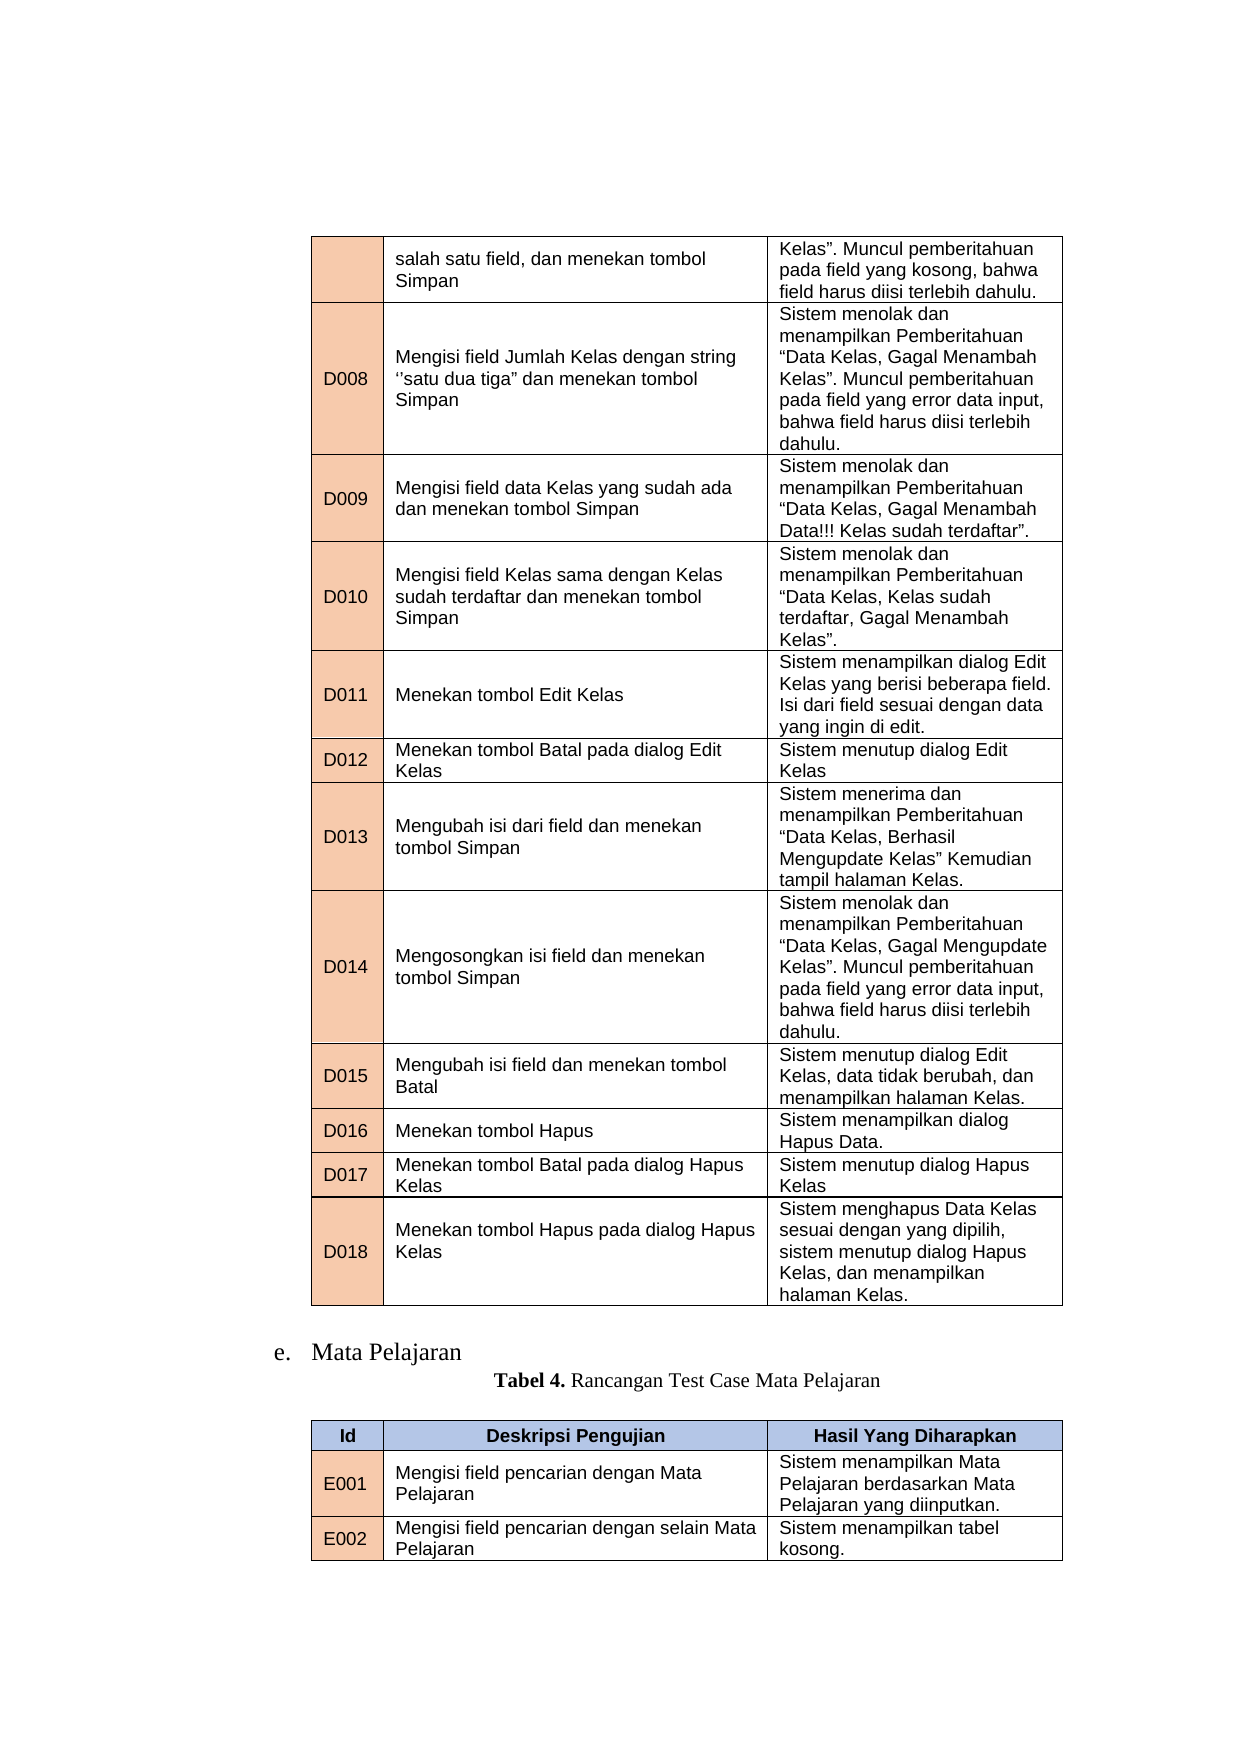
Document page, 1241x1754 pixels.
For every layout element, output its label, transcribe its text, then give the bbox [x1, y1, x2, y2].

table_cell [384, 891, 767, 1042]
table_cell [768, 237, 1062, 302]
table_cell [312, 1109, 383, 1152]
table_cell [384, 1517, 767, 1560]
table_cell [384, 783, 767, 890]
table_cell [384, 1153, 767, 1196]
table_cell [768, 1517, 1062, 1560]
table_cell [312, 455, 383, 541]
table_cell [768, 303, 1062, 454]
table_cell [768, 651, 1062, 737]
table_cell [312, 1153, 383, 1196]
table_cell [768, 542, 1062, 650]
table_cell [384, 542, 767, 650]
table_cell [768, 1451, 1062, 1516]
list Tabel 4. Rancangan Test Case Mata Pelajaran [311, 1368, 1063, 1392]
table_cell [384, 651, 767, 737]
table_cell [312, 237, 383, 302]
list Mata Pelajaran [274, 1337, 1063, 1365]
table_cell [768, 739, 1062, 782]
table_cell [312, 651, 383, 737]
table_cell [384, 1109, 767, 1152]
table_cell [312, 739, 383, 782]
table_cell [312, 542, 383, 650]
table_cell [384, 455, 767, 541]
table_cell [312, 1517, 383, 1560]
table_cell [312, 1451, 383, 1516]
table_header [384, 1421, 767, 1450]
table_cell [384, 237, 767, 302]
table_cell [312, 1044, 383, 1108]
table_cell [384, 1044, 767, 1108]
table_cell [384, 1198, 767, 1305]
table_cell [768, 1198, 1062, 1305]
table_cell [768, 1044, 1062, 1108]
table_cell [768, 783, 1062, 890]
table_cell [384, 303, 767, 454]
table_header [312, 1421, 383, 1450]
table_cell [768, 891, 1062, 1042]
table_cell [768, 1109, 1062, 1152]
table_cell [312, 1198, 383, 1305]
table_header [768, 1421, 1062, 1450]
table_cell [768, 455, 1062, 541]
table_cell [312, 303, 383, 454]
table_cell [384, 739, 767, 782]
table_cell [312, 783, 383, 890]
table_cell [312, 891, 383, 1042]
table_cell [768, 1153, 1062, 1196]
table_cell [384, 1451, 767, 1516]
